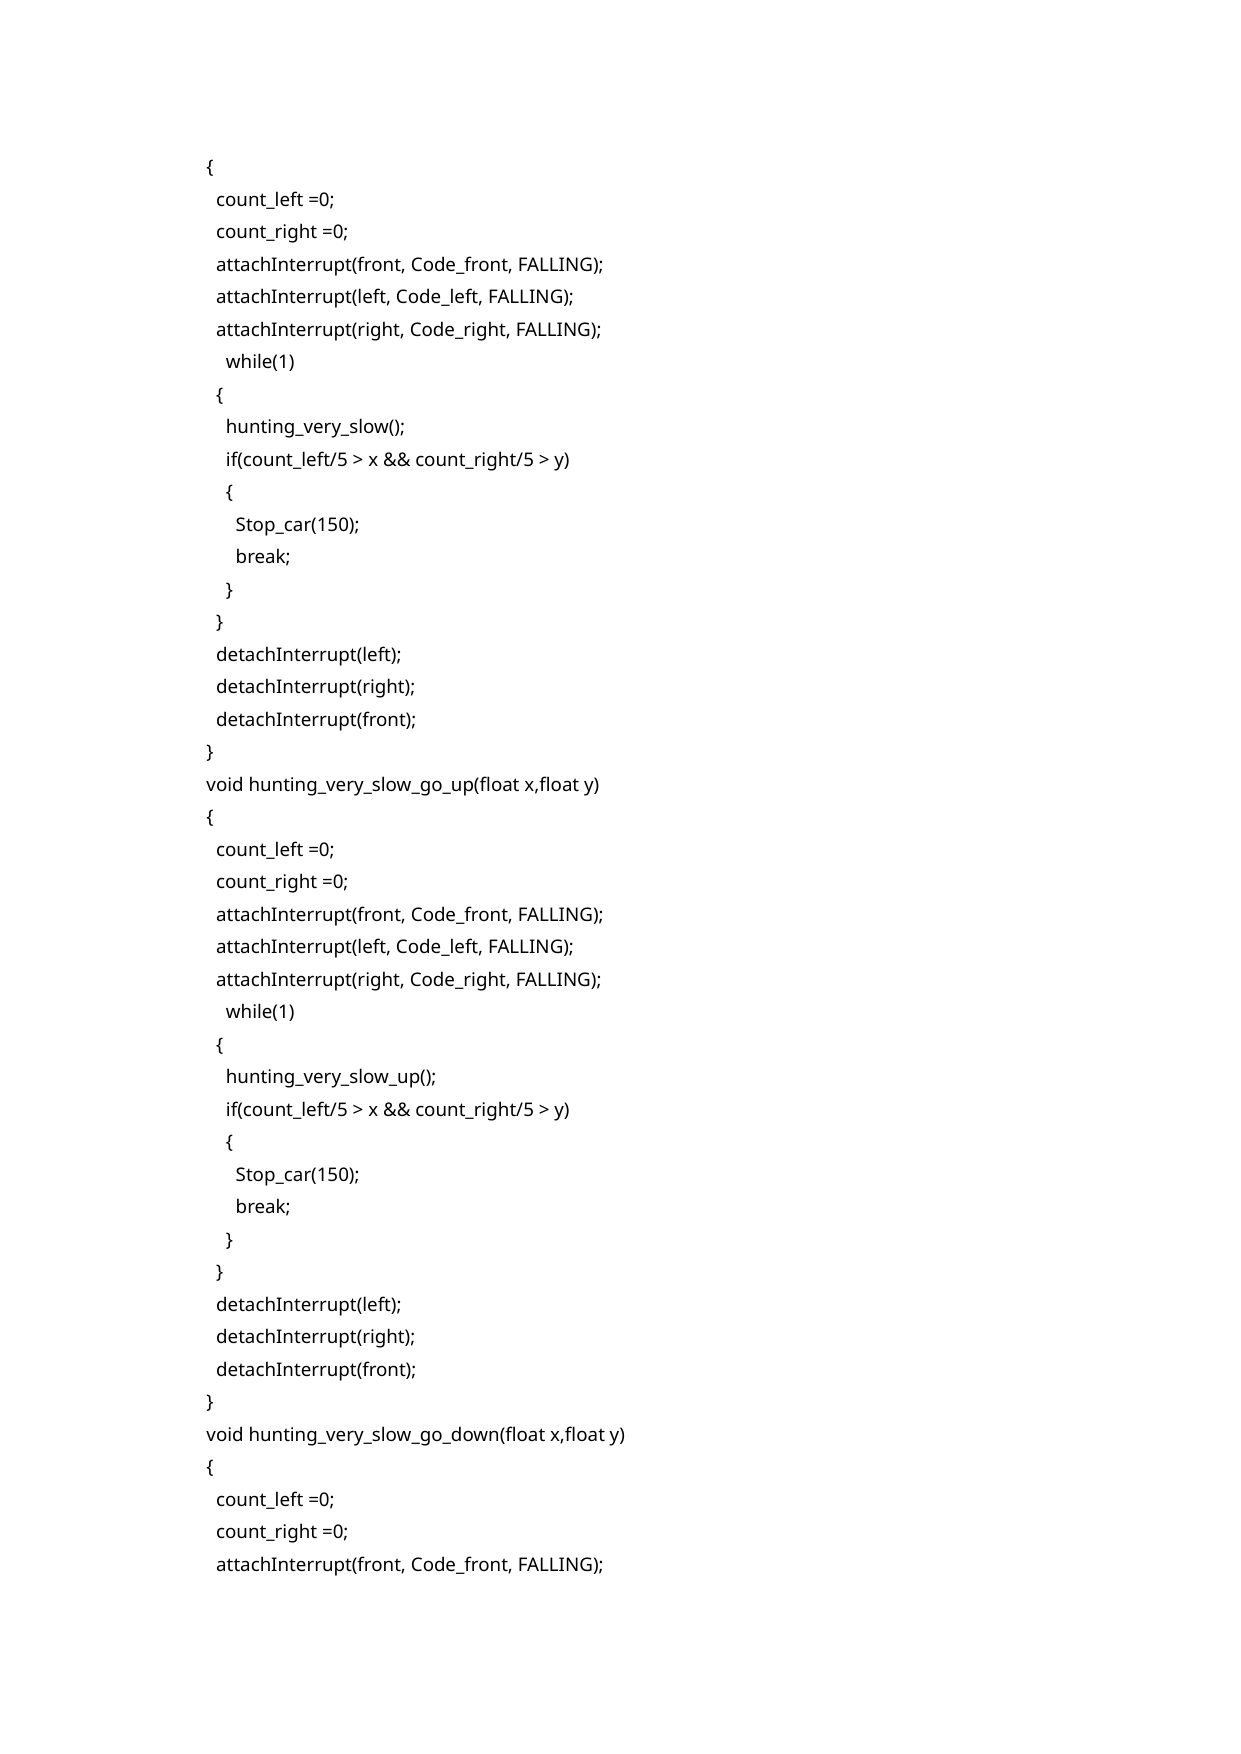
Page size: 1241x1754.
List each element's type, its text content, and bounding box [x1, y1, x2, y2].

text count_right =0; [187, 1515, 1053, 1547]
text } [187, 1222, 1053, 1255]
text count_right =0; [187, 215, 1053, 247]
text if(count_left/5 > x && count_right/5 > y) [187, 1092, 1053, 1125]
text while(1) [187, 995, 1053, 1027]
text break; [187, 1190, 1053, 1222]
text attachInterrupt(front, Code_front, FALLING); [187, 247, 1053, 280]
text count_left =0; [187, 1482, 1053, 1515]
text attachInterrupt(front, Code_front, FALLING); [187, 1547, 1053, 1580]
text detachInterrupt(right); [187, 670, 1053, 702]
text count_left =0; [187, 832, 1053, 865]
text attachInterrupt(left, Code_left, FALLING); [187, 280, 1053, 312]
text attachInterrupt(right, Code_right, FALLING); [187, 312, 1053, 345]
text break; [187, 540, 1053, 572]
text void hunting_very_slow_go_down(float x,float y) [187, 1417, 1053, 1450]
text detachInterrupt(front); [187, 702, 1053, 735]
text Stop_car(150); [187, 1157, 1053, 1190]
text } [187, 1385, 1053, 1417]
text attachInterrupt(right, Code_right, FALLING); [187, 962, 1053, 995]
text } [187, 735, 1053, 767]
text attachInterrupt(left, Code_left, FALLING); [187, 930, 1053, 962]
text } [187, 572, 1053, 605]
text count_left =0; [187, 182, 1053, 215]
text { [187, 800, 1053, 832]
text } [187, 605, 1053, 637]
text { [187, 1125, 1053, 1157]
text count_right =0; [187, 865, 1053, 897]
text { [187, 377, 1053, 410]
text detachInterrupt(left); [187, 637, 1053, 670]
text hunting_very_slow(); [187, 410, 1053, 442]
text { [187, 1027, 1053, 1060]
text while(1) [187, 345, 1053, 377]
text Stop_car(150); [187, 507, 1053, 540]
text void hunting_very_slow_go_up(float x,float y) [187, 767, 1053, 800]
text detachInterrupt(front); [187, 1352, 1053, 1385]
text } [187, 1255, 1053, 1287]
text { [187, 1450, 1053, 1482]
text if(count_left/5 > x && count_right/5 > y) [187, 442, 1053, 475]
text detachInterrupt(left); [187, 1287, 1053, 1320]
text { [187, 150, 1053, 182]
text attachInterrupt(front, Code_front, FALLING); [187, 897, 1053, 930]
text detachInterrupt(right); [187, 1320, 1053, 1352]
text hunting_very_slow_up(); [187, 1060, 1053, 1092]
text { [187, 475, 1053, 507]
